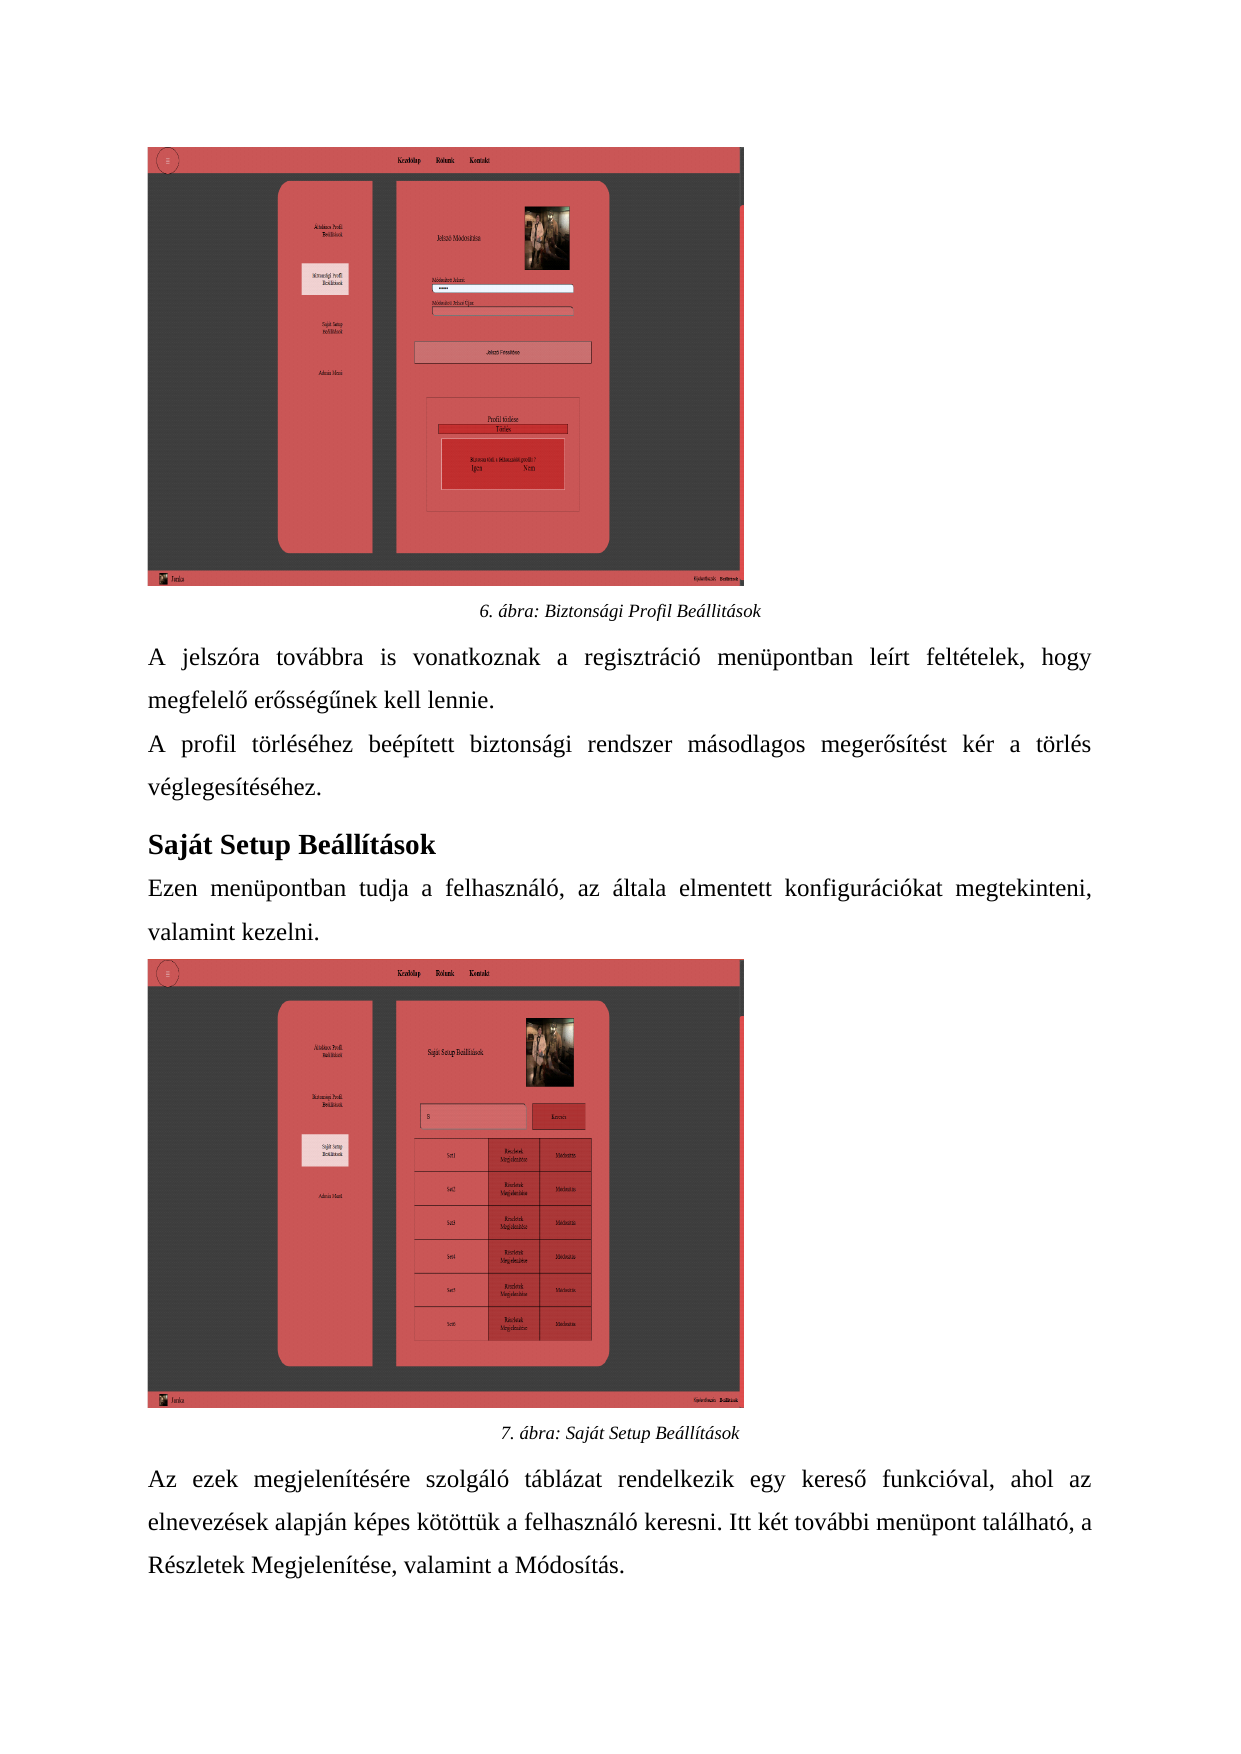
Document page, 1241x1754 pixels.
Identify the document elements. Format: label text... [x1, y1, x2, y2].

text Az ezek megjelenítésére szolgáló táblázat rendelkezik egy kereső funkcióval, ahol az elnevezések alapján képes kötöttük a felhasználó keresni. Itt két további menüpont található, a Részletek Megjelenítése, valamint a Módosítás. [148, 1464, 1093, 1579]
text Ezen menüpontban tudja a felhasználó, az általa elmentett konfigurációkat megtekinteni, valamint kezelni. [148, 873, 1093, 945]
picture [147, 959, 744, 1408]
subtitle Saját Setup Beállítások [148, 827, 1093, 861]
picture [147, 147, 744, 586]
text A jelszóra továbbra is vonatkoznak a regisztráció menüpontban leírt feltételek, hogy megfelelő erősségűnek kell lennie. [148, 642, 1093, 714]
text A profil törléséhez beépített biztonsági rendszer másodlagos megerősítést kér a törlés véglegesítéséhez. [148, 729, 1093, 801]
